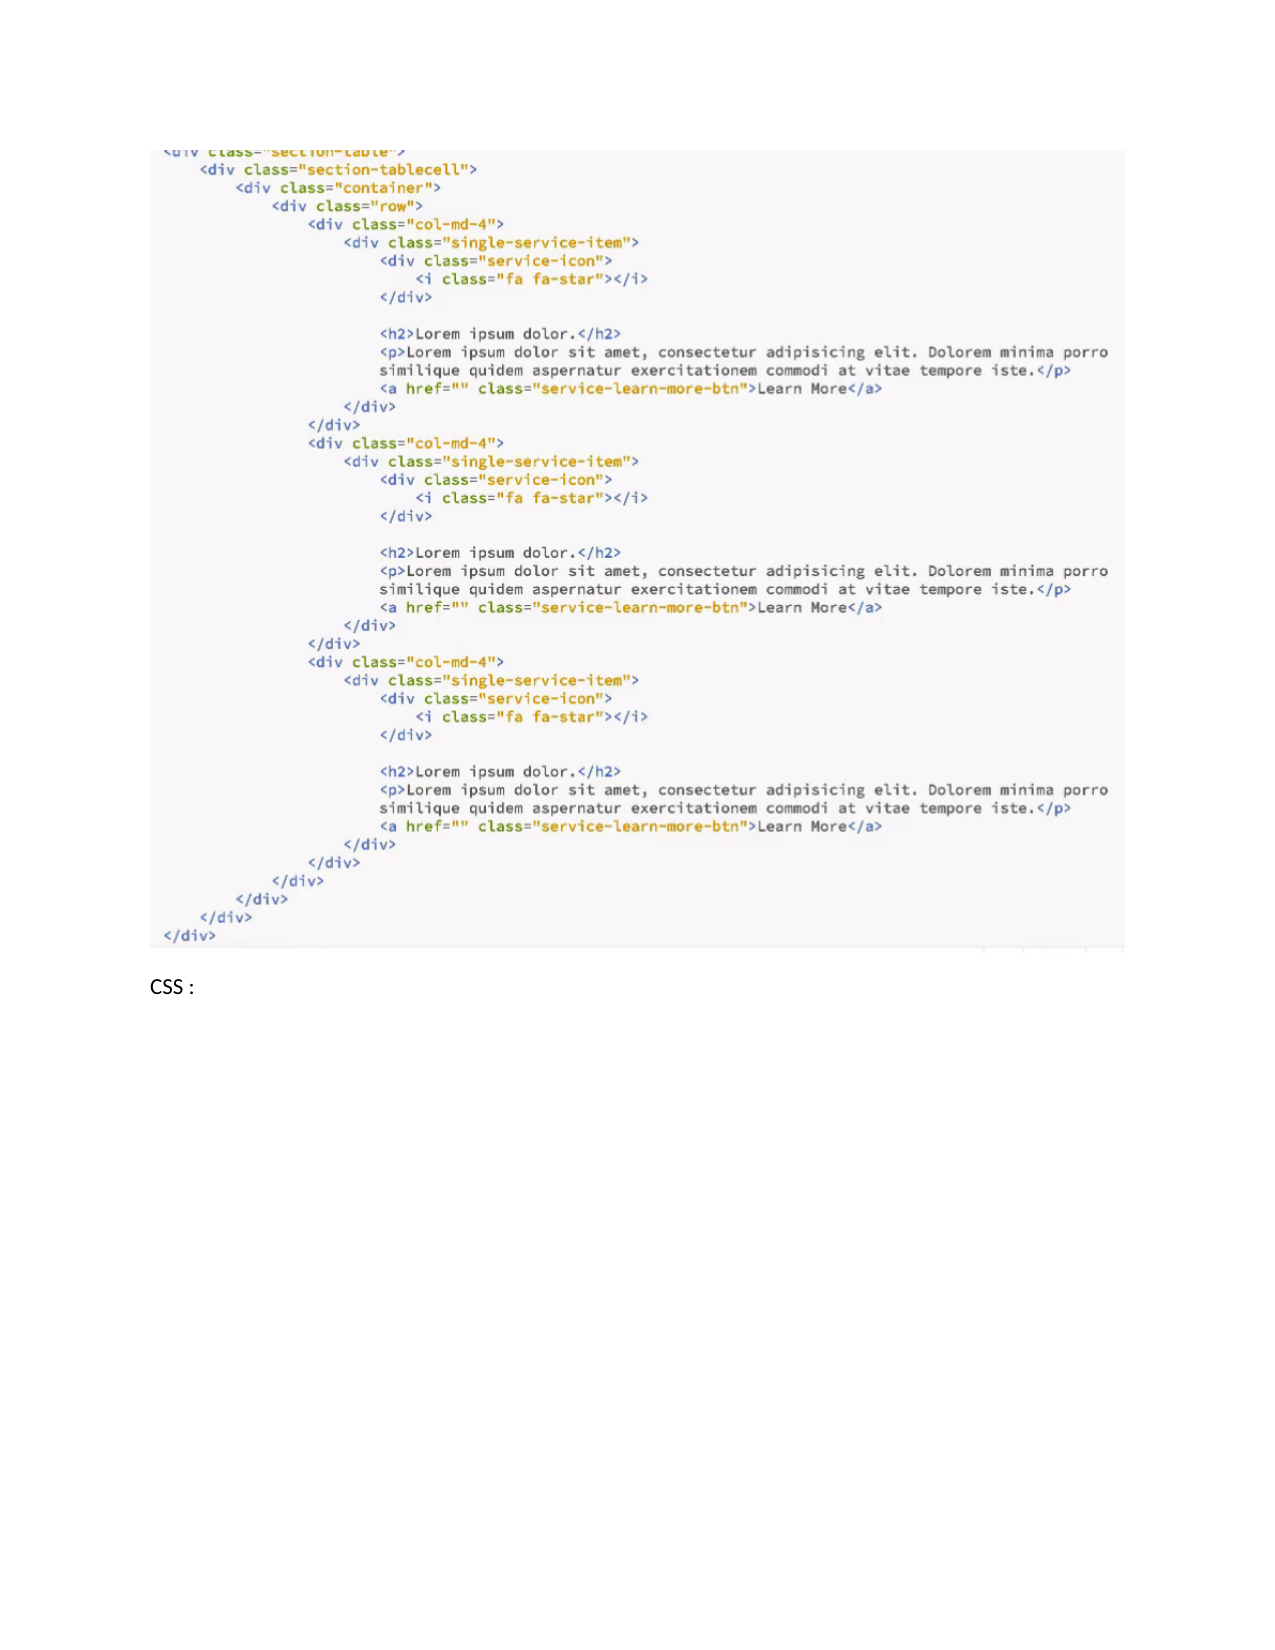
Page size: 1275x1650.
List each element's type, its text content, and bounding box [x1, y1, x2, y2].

text CSS : [150, 972, 1125, 1000]
picture [150, 150, 1125, 953]
